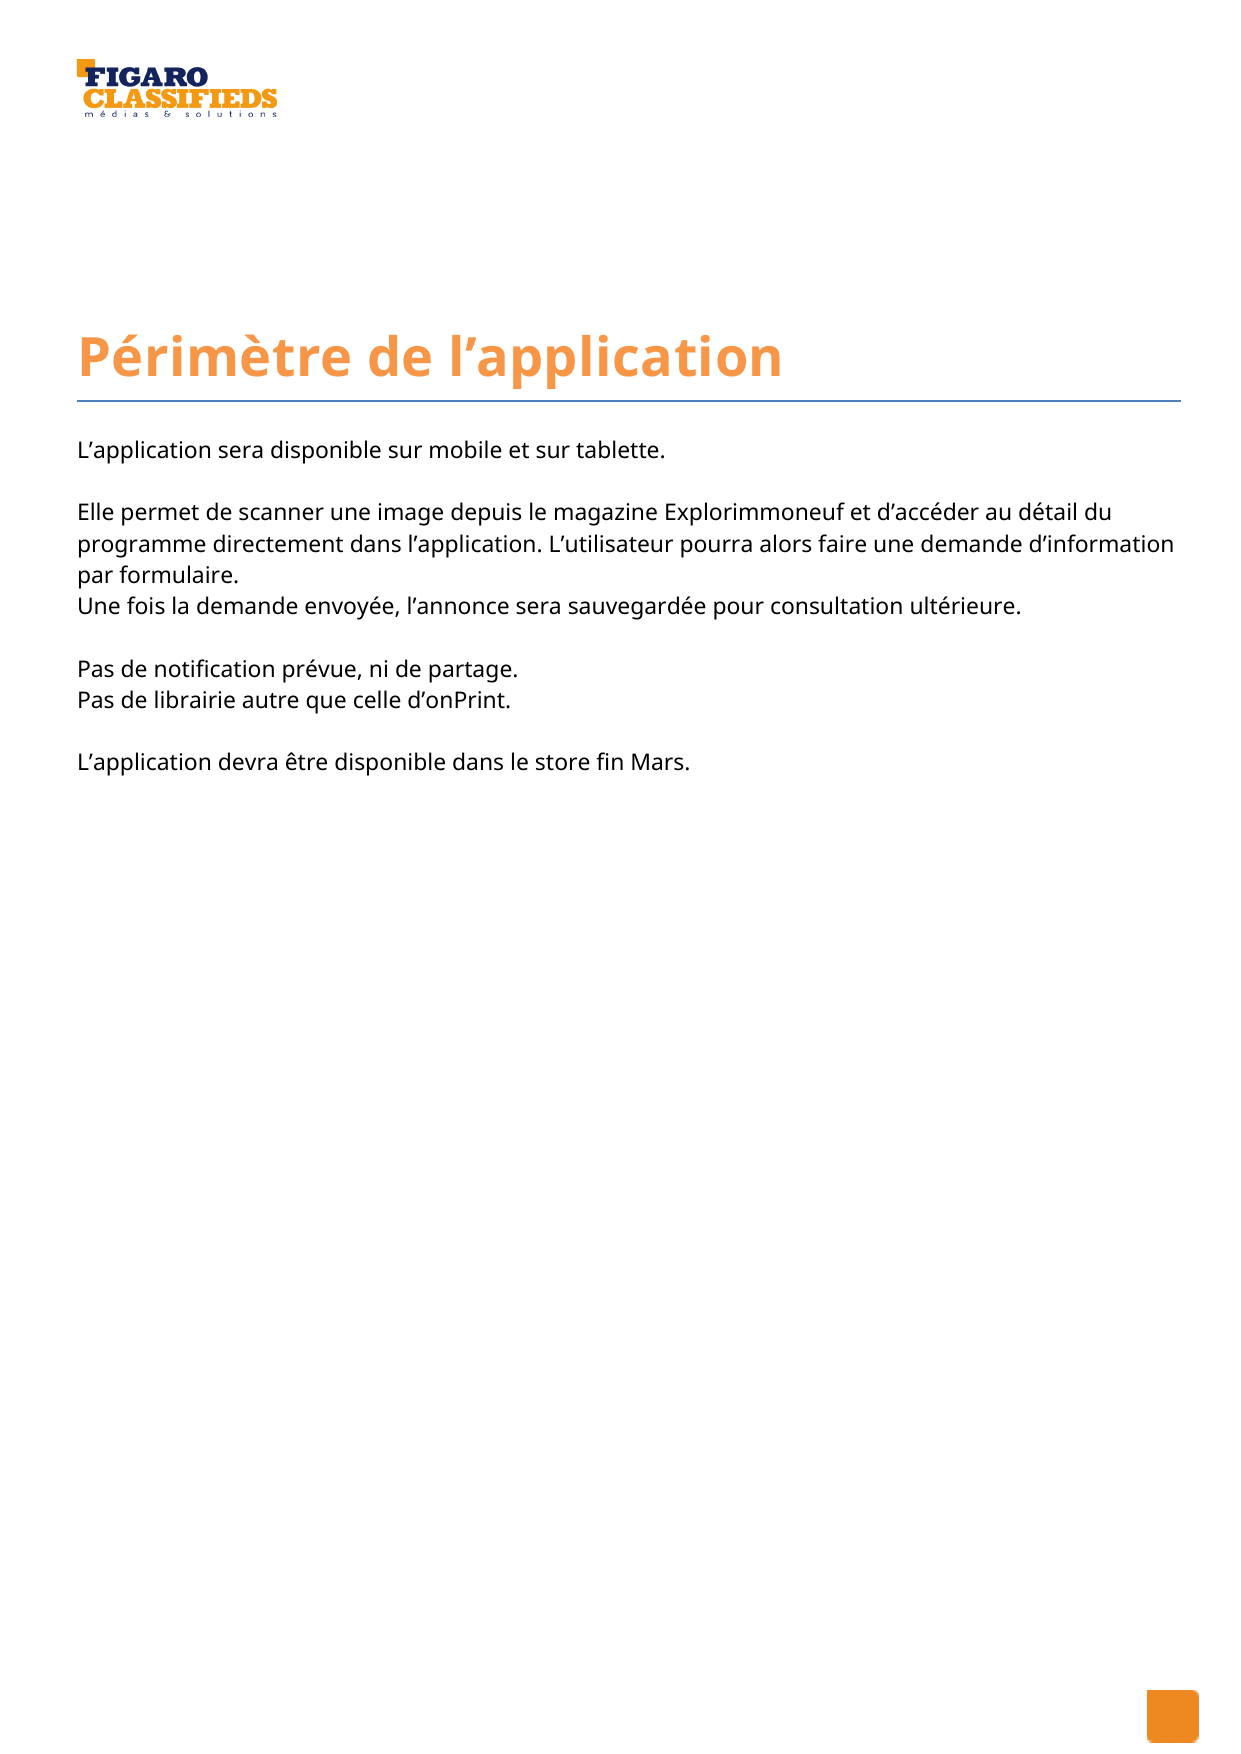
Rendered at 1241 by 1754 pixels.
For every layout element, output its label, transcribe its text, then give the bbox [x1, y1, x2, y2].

picture [76, 59, 277, 117]
text Pas de notification prévue, ni de partage. [77, 652, 1181, 684]
title Périmètre de l’application [77, 318, 1181, 400]
text Pas de librairie autre que celle d’onPrint. [77, 684, 1181, 715]
text Elle permet de scanner une image depuis le magazine Explorimmoneuf et d’accéder au détail du programme directement dans l’application. L’utilisateur pourra alors faire une demande d’information par formulaire. [77, 496, 1181, 590]
text L’application devra être disponible dans le store fin Mars. [77, 746, 1181, 777]
text L’application sera disponible sur mobile et sur tablette. [77, 434, 1181, 465]
picture [1147, 1690, 1199, 1743]
text Une fois la demande envoyée, l’annonce sera sauvegardée pour consultation ultérieure. [77, 590, 1181, 621]
